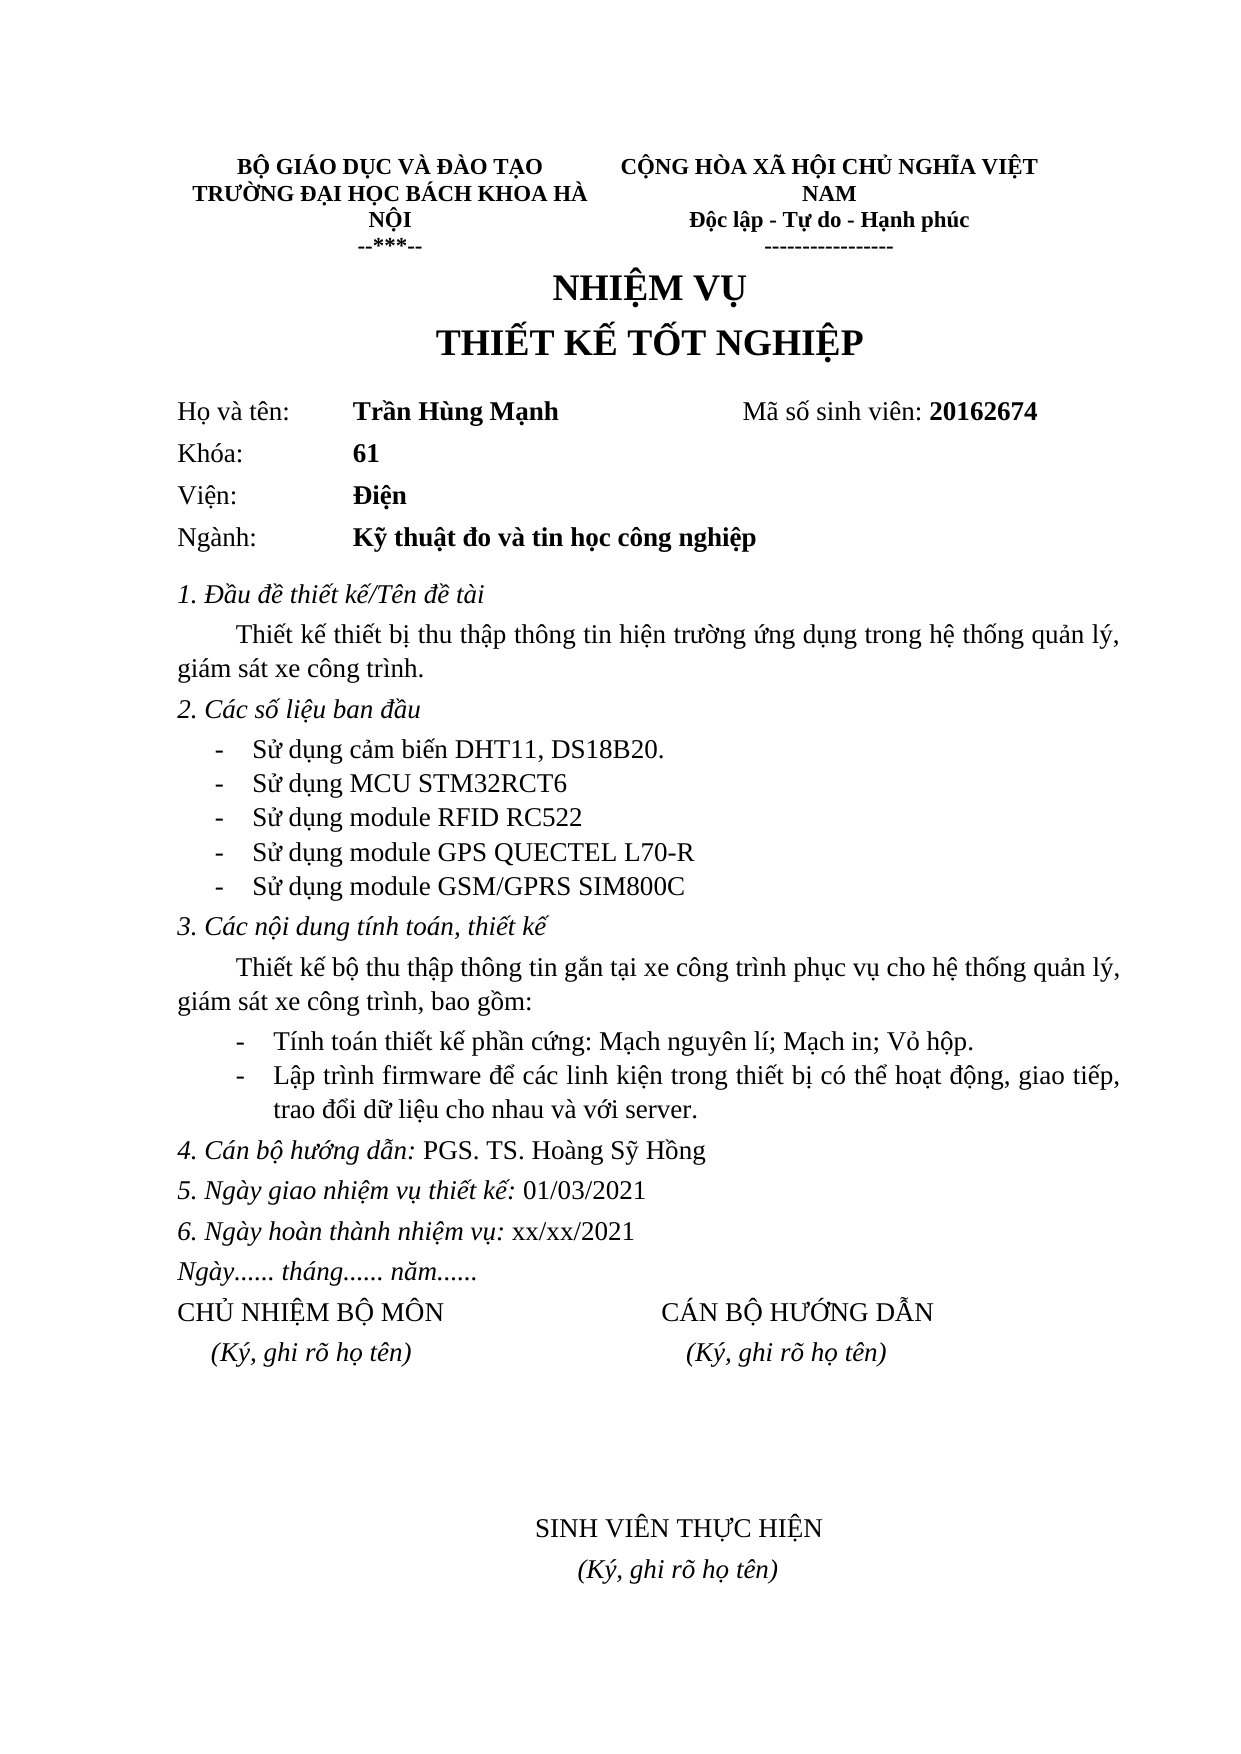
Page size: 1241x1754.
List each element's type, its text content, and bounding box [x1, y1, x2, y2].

text 6. Ngày hoàn thành nhiệm vụ: xx/xx/2021 [177, 1215, 1122, 1246]
text NHIỆM VỤ [177, 265, 1122, 308]
text Ngày...... tháng...... năm...... [177, 1255, 1122, 1286]
list Tính toán thiết kế phần cứng: Mạch nguyên lí; Mạch in; Vỏ hộp. [236, 1025, 1122, 1056]
text Viện: Điện [177, 479, 1122, 510]
table_header CỘNG HÒA XÃ HỘI CHỦ NGHĨA VIỆT NAM Độc lập - Tự do - Hạnh phúc ----------------- [603, 147, 1056, 259]
text 2. Các số liệu ban đầu [177, 693, 1122, 724]
list Sử dụng module GSM/GPRS SIM800C [214, 870, 1122, 901]
text 1. Đầu đề thiết kế/Tên đề tài [177, 578, 1122, 609]
text (Ký, ghi rõ họ tên) (Ký, ghi rõ họ tên) [177, 1336, 1122, 1367]
text 3. Các nội dung tính toán, thiết kế [177, 910, 1122, 941]
text Ngành: Kỹ thuật đo và tin học công nghiệp [177, 521, 1122, 552]
text 4. Cán bộ hướng dẫn: PGS. TS. Hoàng Sỹ Hồng [177, 1134, 1122, 1165]
table_header BỘ GIÁO DỤC VÀ ĐÀO TẠO TRƯỜNG ĐẠI HỌC BÁCH KHOA HÀ NỘI --***-- [177, 147, 603, 259]
text SINH VIÊN THỰC HIỆN [177, 1512, 1122, 1543]
list Sử dụng cảm biến DHT11, DS18B20. [214, 733, 1122, 764]
text (Ký, ghi rõ họ tên) [177, 1553, 1122, 1584]
text Họ và tên: Trần Hùng Mạnh Mã số sinh viên: 20162674 [177, 395, 1122, 426]
text Thiết kế thiết bị thu thập thông tin hiện trường ứng dụng trong hệ thống quản lý, giám sát xe công trình. [177, 618, 1122, 683]
text Thiết kế bộ thu thập thông tin gắn tại xe công trình phục vụ cho hệ thống quản lý, giám sát xe công trình, bao gồm: [177, 951, 1122, 1016]
text 5. Ngày giao nhiệm vụ thiết kế: 01/03/2021 [177, 1174, 1122, 1206]
list Lập trình firmware để các linh kiện trong thiết bị có thể hoạt động, giao tiếp, trao đổi dữ liệu cho nhau và với server. [236, 1059, 1122, 1125]
list Sử dụng module RFID RC522 [214, 802, 1122, 833]
list Sử dụng module GPS QUECTEL L70-R [214, 836, 1122, 867]
list Sử dụng MCU STM32RCT6 [214, 767, 1122, 798]
text THIẾT KẾ TỐT NGHIỆP [177, 321, 1122, 364]
text CHỦ NHIỆM BỘ MÔN CÁN BỘ HƯỚNG DẪN [177, 1296, 1122, 1327]
text Khóa: 61 [177, 437, 1122, 468]
